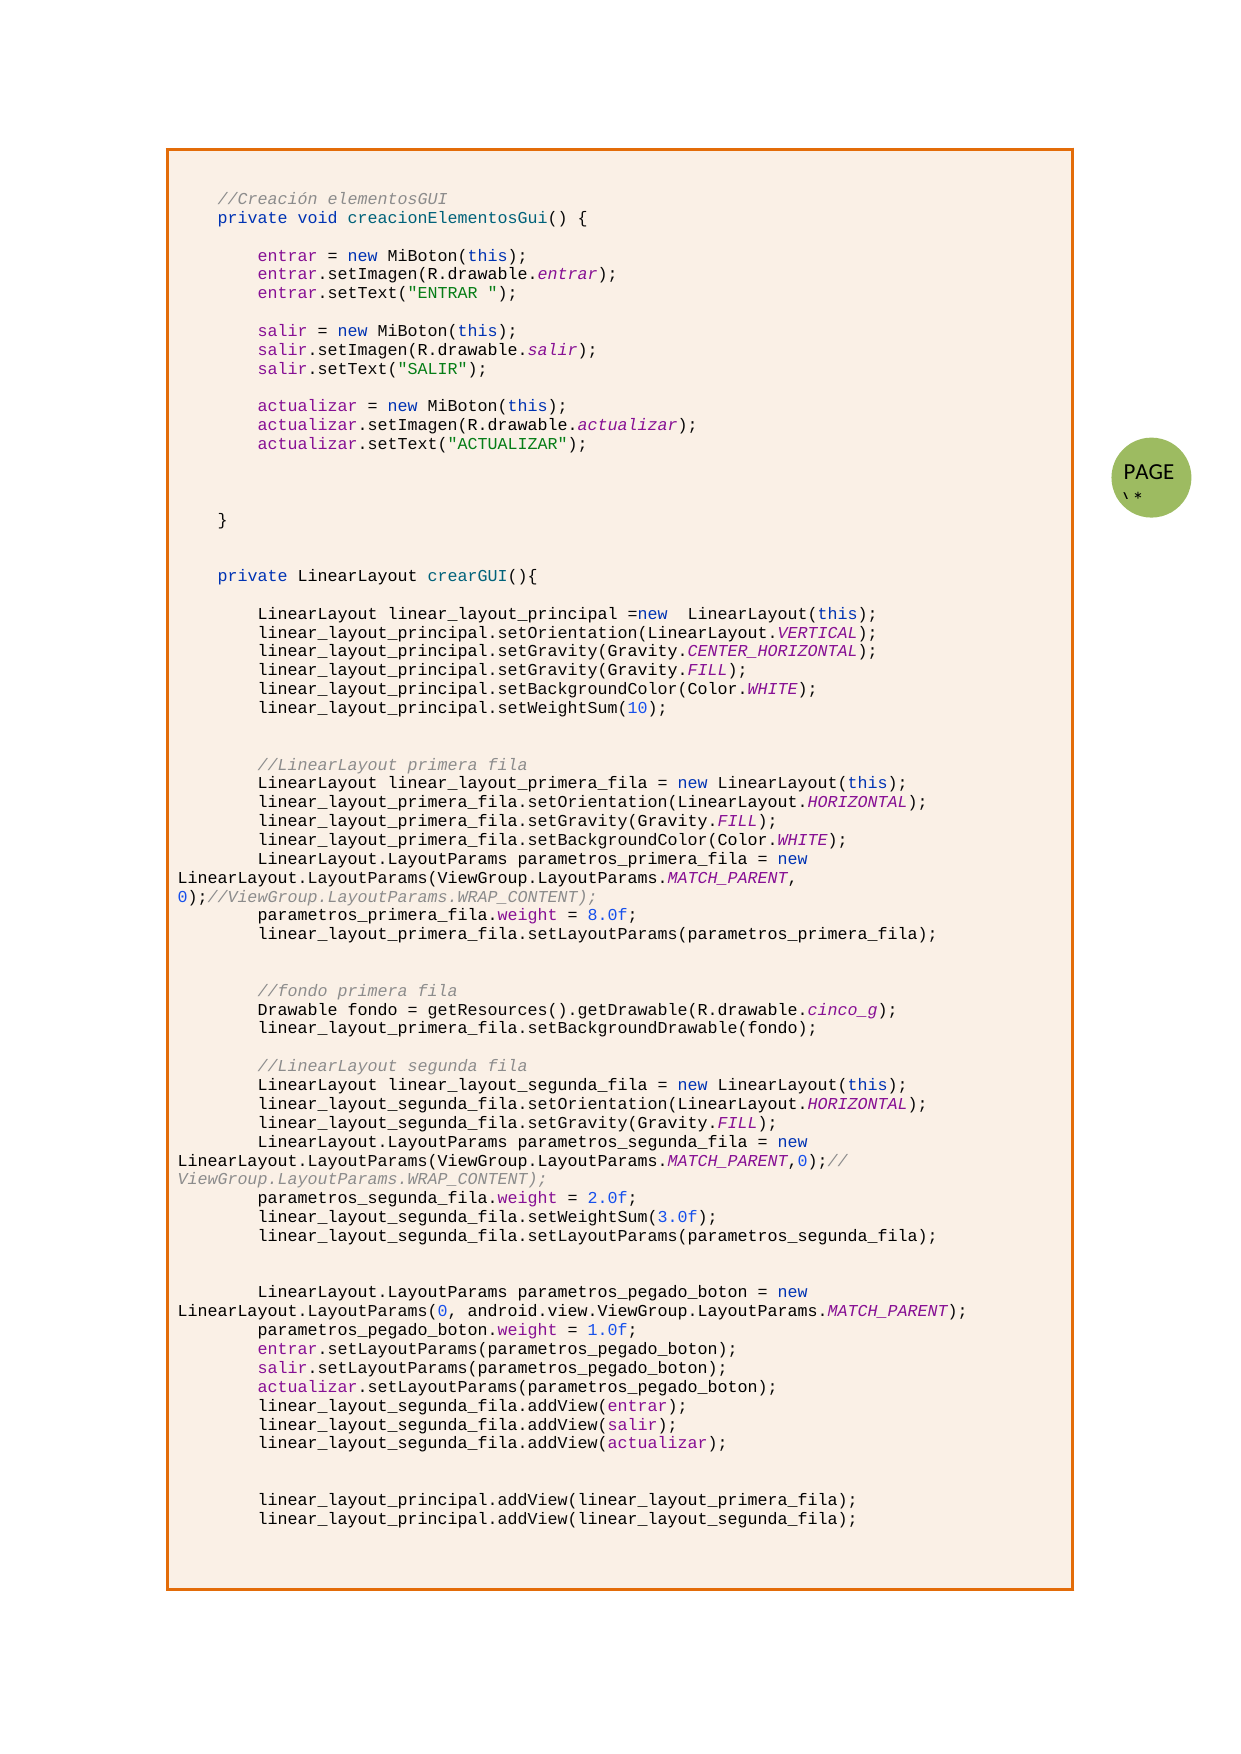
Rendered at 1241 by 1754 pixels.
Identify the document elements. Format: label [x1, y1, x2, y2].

text [169, 151, 1071, 1588]
